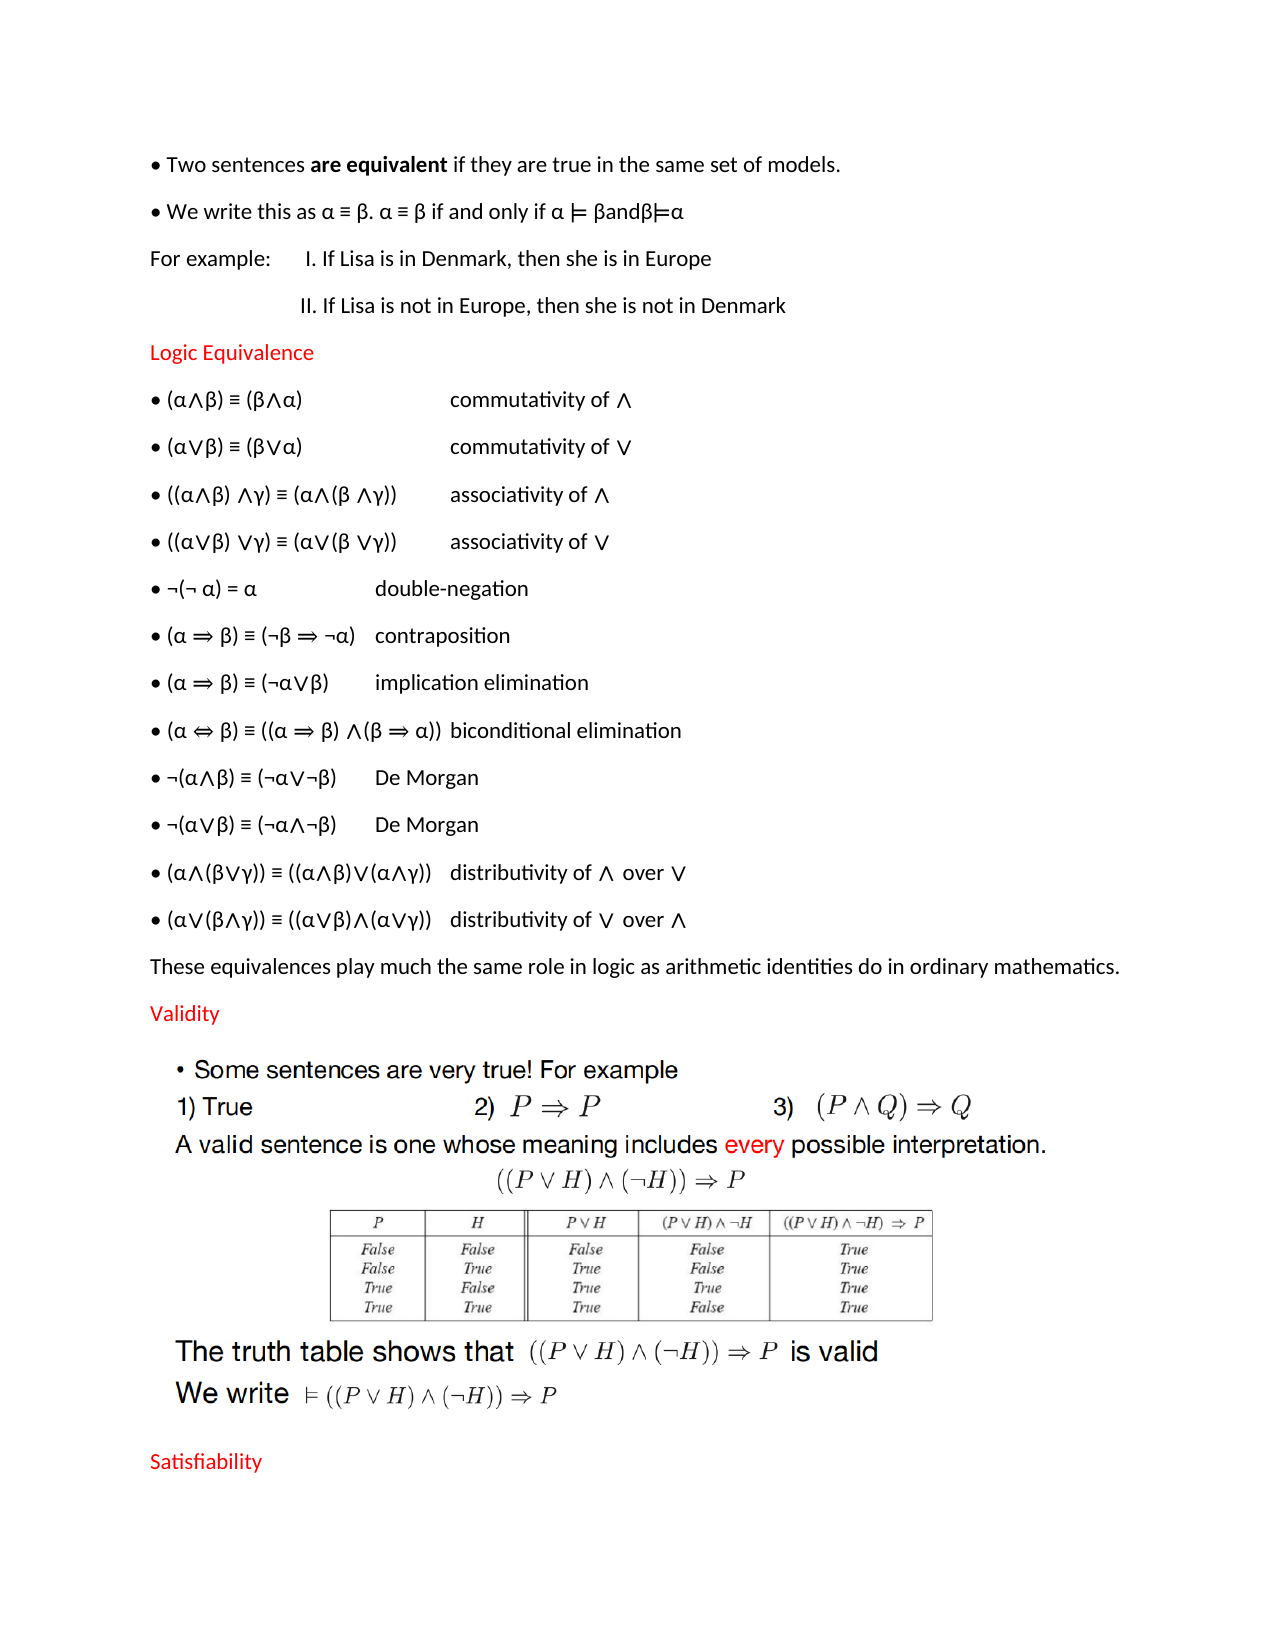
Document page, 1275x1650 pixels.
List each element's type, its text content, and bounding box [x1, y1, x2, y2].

picture [150, 1045, 1064, 1429]
text For example: I. If Lisa is in Denmark, then she is in Europe [150, 244, 1125, 272]
text Validity [150, 999, 1125, 1027]
text • We write this as α ≡ β. α ≡ β if and only if α ⊨ βandβ⊨α [150, 197, 1125, 225]
text • ¬(α∨β) ≡ (¬α∧¬β) De Morgan [150, 810, 1125, 838]
text • ((α∧β) ∧γ) ≡ (α∧(β ∧γ)) associativity of ∧ [150, 479, 1125, 508]
text • (α∧(β∨γ)) ≡ ((α∧β)∨(α∧γ)) distributivity of ∧ over ∨ [150, 857, 1125, 886]
text II. If Lisa is not in Europe, then she is not in Denmark [225, 291, 1125, 319]
text These equivalences play much the same role in logic as arithmetic identities do in ordinary mathematics. [150, 952, 1125, 980]
text • ¬(α∧β) ≡ (¬α∨¬β) De Morgan [150, 763, 1125, 791]
text • (α ⇔ β) ≡ ((α ⇒ β) ∧(β ⇒ α)) biconditional elimination [150, 715, 1125, 744]
text • ¬(¬ α) = α double-negation [150, 574, 1125, 602]
text • (α∨(β∧γ)) ≡ ((α∨β)∧(α∨γ)) distributivity of ∨ over ∧ [150, 904, 1125, 933]
text • (α ⇒ β) ≡ (¬β ⇒ ¬α) contraposition [150, 621, 1125, 649]
text Logic Equivalence [150, 338, 1125, 366]
text • (α∧β) ≡ (β∧α) commutativity of ∧ [150, 385, 1125, 413]
text • (α ⇒ β) ≡ (¬α∨β) implication elimination [150, 668, 1125, 697]
text • (α∨β) ≡ (β∨α) commutativity of ∨ [150, 432, 1125, 461]
text • ((α∨β) ∨γ) ≡ (α∨(β ∨γ)) associativity of ∨ [150, 527, 1125, 555]
text • Two sentences are equivalent if they are true in the same set of models. [150, 150, 1125, 178]
text Satisfiability [150, 1447, 1125, 1475]
